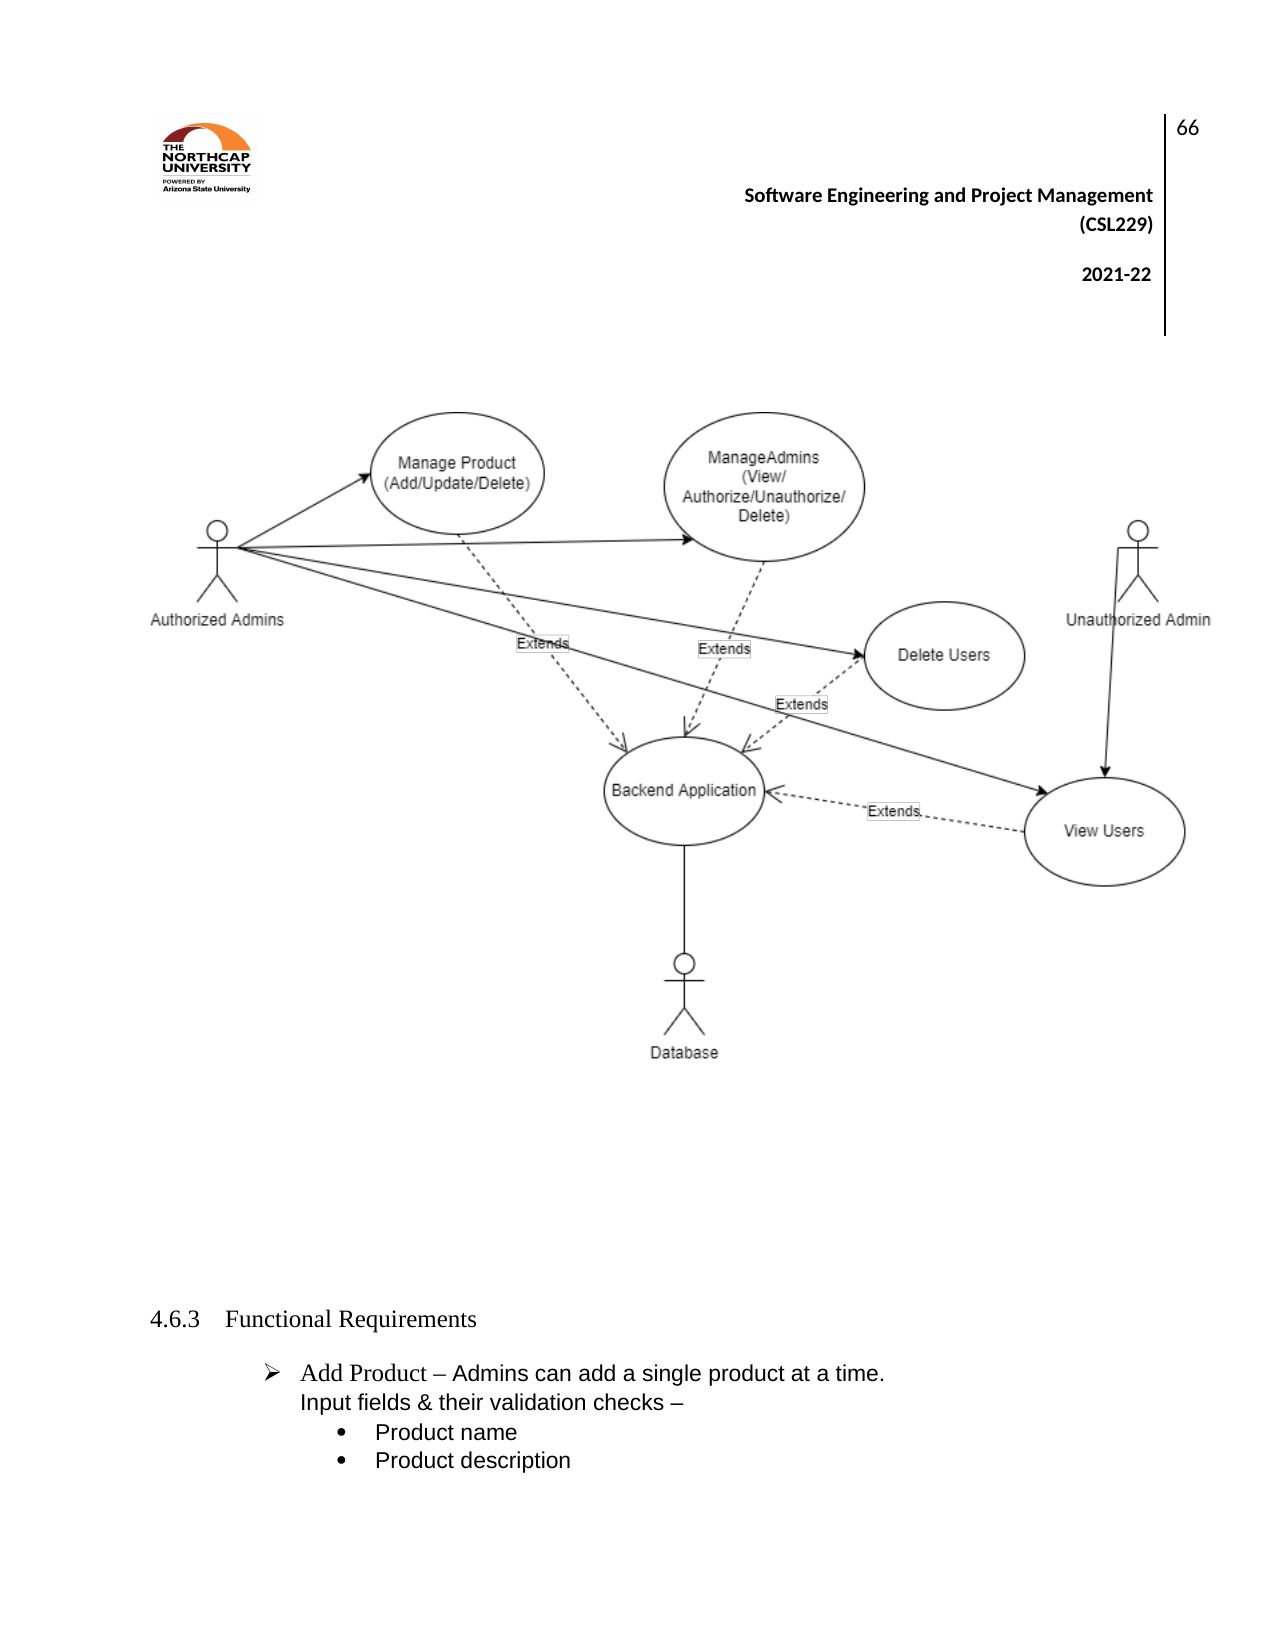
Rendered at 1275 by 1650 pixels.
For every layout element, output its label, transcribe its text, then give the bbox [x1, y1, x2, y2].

list Product description [337, 1447, 1125, 1474]
picture [150, 412, 1211, 1064]
list Product name [337, 1419, 1125, 1445]
picture [155, 113, 260, 202]
text 4.6.3 Functional Requirements [150, 1304, 1125, 1333]
list Input fields & their validation checks – [300, 1389, 1125, 1415]
list Add Product – Admins can add a single product at a time. [262, 1358, 1125, 1386]
